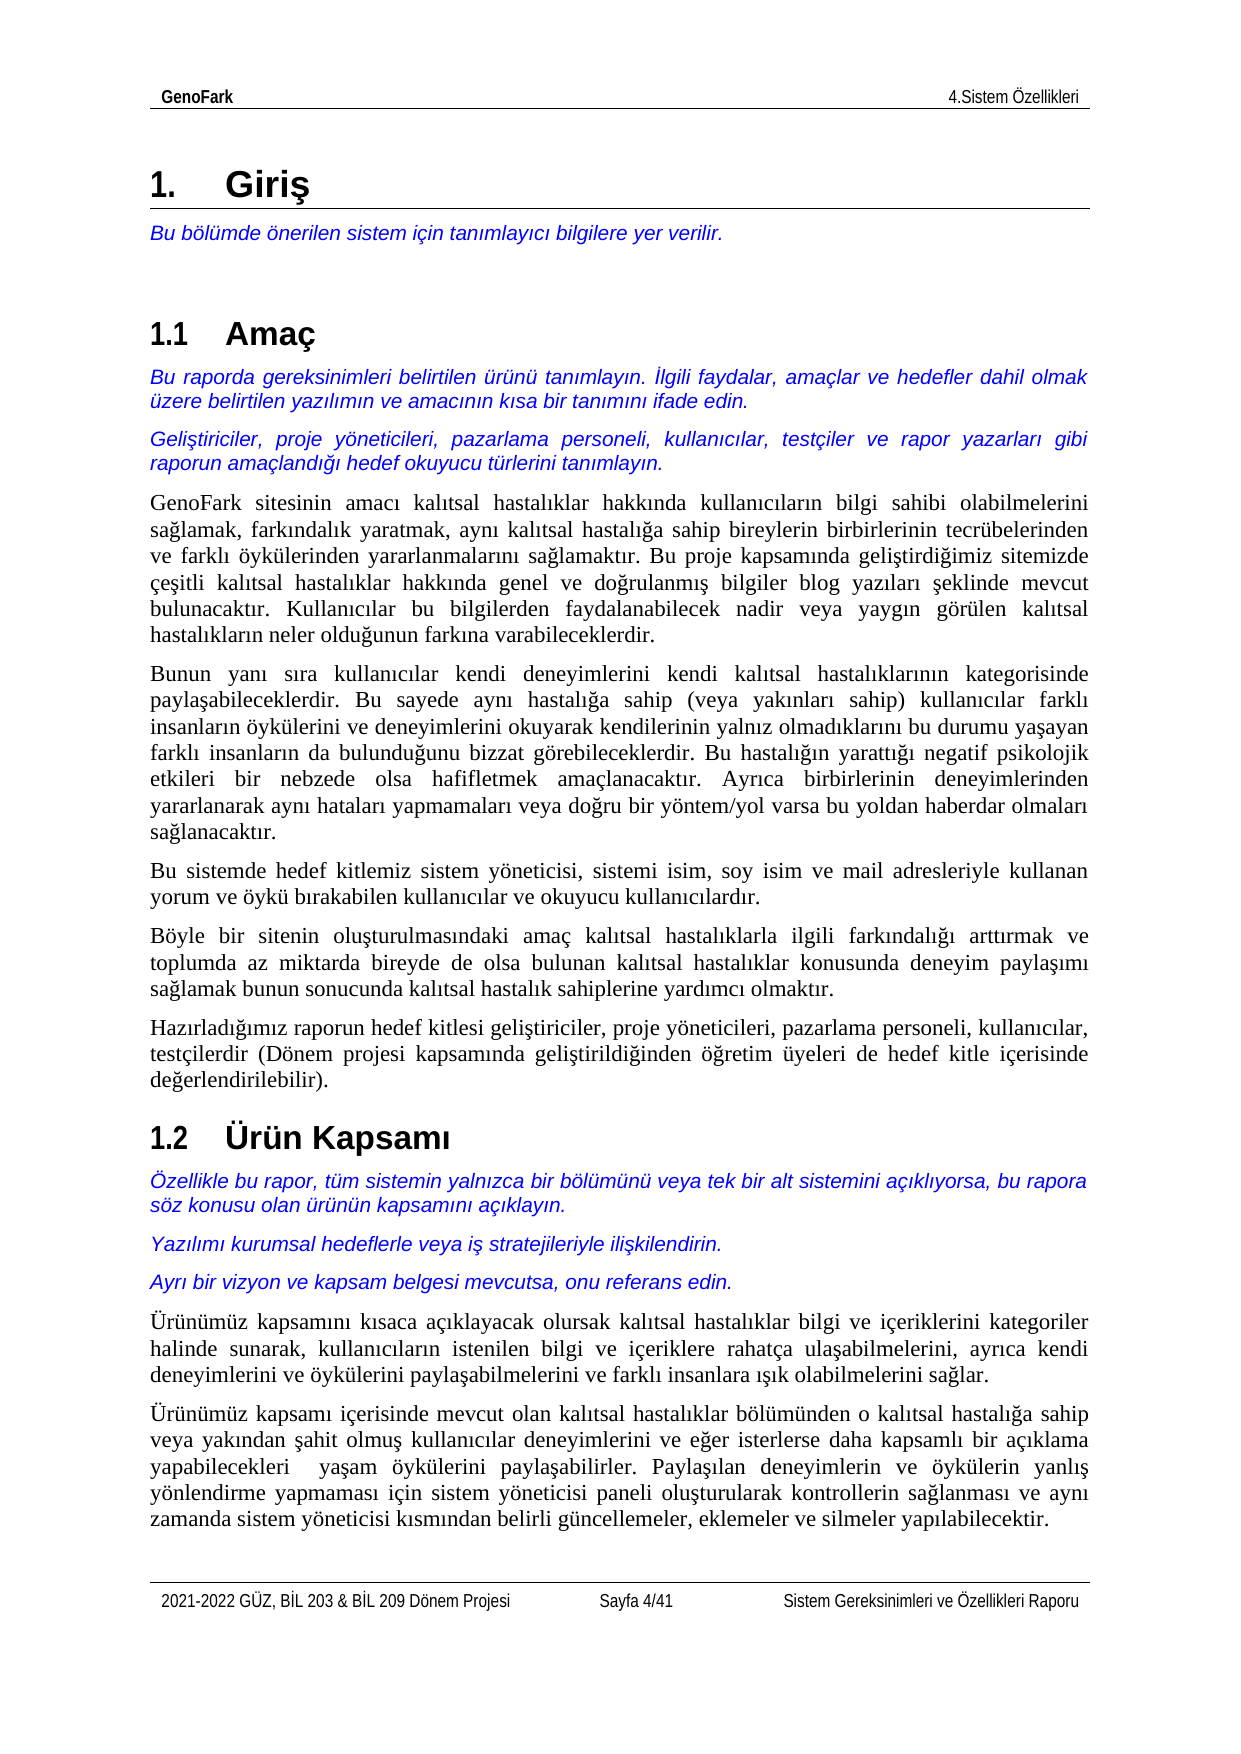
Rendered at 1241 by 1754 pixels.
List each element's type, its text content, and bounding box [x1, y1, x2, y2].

text Yazılımı kurumsal hedeflerle veya iş stratejileriyle ilişkilendirin. [150, 1231, 1090, 1255]
text Böyle bir sitenin oluşturulmasındaki amaç kalıtsal hastalıklarla ilgili farkındalığı arttırmak ve toplumda az miktarda bireyde de olsa bulunan kalıtsal hastalıklar konusunda deneyim paylaşımı sağlamak bunun sonucunda kalıtsal hastalık sahiplerine yardımcı olmaktır. [150, 922, 1090, 1001]
text Hazırladığımız raporun hedef kitlesi geliştiriciler, proje yöneticileri, pazarlama personeli, kullanıcılar, testçilerdir (Dönem projesi kapsamında geliştirildiğinden öğretim üyeleri de hedef kitle içerisinde değerlendirilebilir). [150, 1014, 1090, 1093]
subtitle Ürün Kapsamı [150, 1118, 1090, 1156]
text Bu sistemde hedef kitlemiz sistem yöneticisi, sistemi isim, soy isim ve mail adresleriyle kullanan yorum ve öykü bırakabilen kullanıcılar ve okuyucu kullanıcılardır. [150, 857, 1090, 910]
text Ürünümüz kapsamını kısaca açıklayacak olursak kalıtsal hastalıklar bilgi ve içeriklerini kategoriler halinde sunarak, kullanıcıların istenilen bilgi ve içeriklere rahatça ulaşabilmelerini, ayrıca kendi deneyimlerini ve öykülerini paylaşabilmelerini ve farklı insanlara ışık olabilmelerini sağlar. [150, 1308, 1090, 1387]
text GenoFark sitesinin amacı kalıtsal hastalıklar hakkında kullanıcıların bilgi sahibi olabilmelerini sağlamak, farkındalık yaratmak, aynı kalıtsal hastalığa sahip bireylerin birbirlerinin tecrübelerinden ve farklı öykülerinden yararlanmalarını sağlamaktır. Bu proje kapsamında geliştirdiğimiz sitemizde çeşitli kalıtsal hastalıklar hakkında genel ve doğrulanmış bilgiler blog yazıları şeklinde mevcut bulunacaktır. Kullanıcılar bu bilgilerden faydalanabilecek nadir veya yaygın görülen kalıtsal hastalıkların neler olduğunun farkına varabileceklerdir. [150, 489, 1090, 648]
text Bu raporda gereksinimleri belirtilen ürünü tanımlayın. İlgili faydalar, amaçlar ve hedefler dahil olmak üzere belirtilen yazılımın ve amacının kısa bir tanımını ifade edin. [150, 364, 1090, 412]
subtitle Amaç [150, 313, 1090, 352]
text Bunun yanı sıra kullanıcılar kendi deneyimlerini kendi kalıtsal hastalıklarının kategorisinde paylaşabileceklerdir. Bu sayede aynı hastalığa sahip (veya yakınları sahip) kullanıcılar farklı insanların öykülerini ve deneyimlerini okuyarak kendilerinin yalnız olmadıklarını bu durumu yaşayan farklı insanların da bulunduğunu bizzat görebileceklerdir. Bu hastalığın yarattığı negatif psikolojik etkileri bir nebzede olsa hafifletmek amaçlanacaktır. Ayrıca birbirlerinin deneyimlerinden yararlanarak aynı hataları yapmamaları veya doğru bir yöntem/yol varsa bu yoldan haberdar olmaları sağlanacaktır. [150, 660, 1090, 844]
text Bu bölümde önerilen sistem için tanımlayıcı bilgilere yer verilir. [150, 221, 1090, 245]
text Geliştiriciler, proje yöneticileri, pazarlama personeli, kullanıcılar, testçiler ve rapor yazarları gibi raporun amaçlandığı hedef okuyucu türlerini tanımlayın. [150, 427, 1090, 475]
text Ayrı bir vizyon ve kapsam belgesi mevcutsa, onu referans edin. [150, 1270, 1090, 1294]
text Özellikle bu rapor, tüm sistemin yalnızca bir bölümünü veya tek bir alt sistemini açıklıyorsa, bu rapora söz konusu olan ürünün kapsamını açıklayın. [150, 1169, 1090, 1217]
text Ürünümüz kapsamı içerisinde mevcut olan kalıtsal hastalıklar bölümünden o kalıtsal hastalığa sahip veya yakından şahit olmuş kullanıcılar deneyimlerini ve eğer isterlerse daha kapsamlı bir açıklama yapabilecekleri yaşam öykülerini paylaşabilirler. Paylaşılan deneyimlerin ve öykülerin yanlış yönlendirme yapmaması için sistem yöneticisi paneli oluşturularak kontrollerin sağlanması ve aynı zamanda sistem yöneticisi kısmından belirli güncellemeler, eklemeler ve silmeler yapılabilecektir. [150, 1400, 1090, 1532]
subtitle Giriş [150, 162, 1090, 208]
